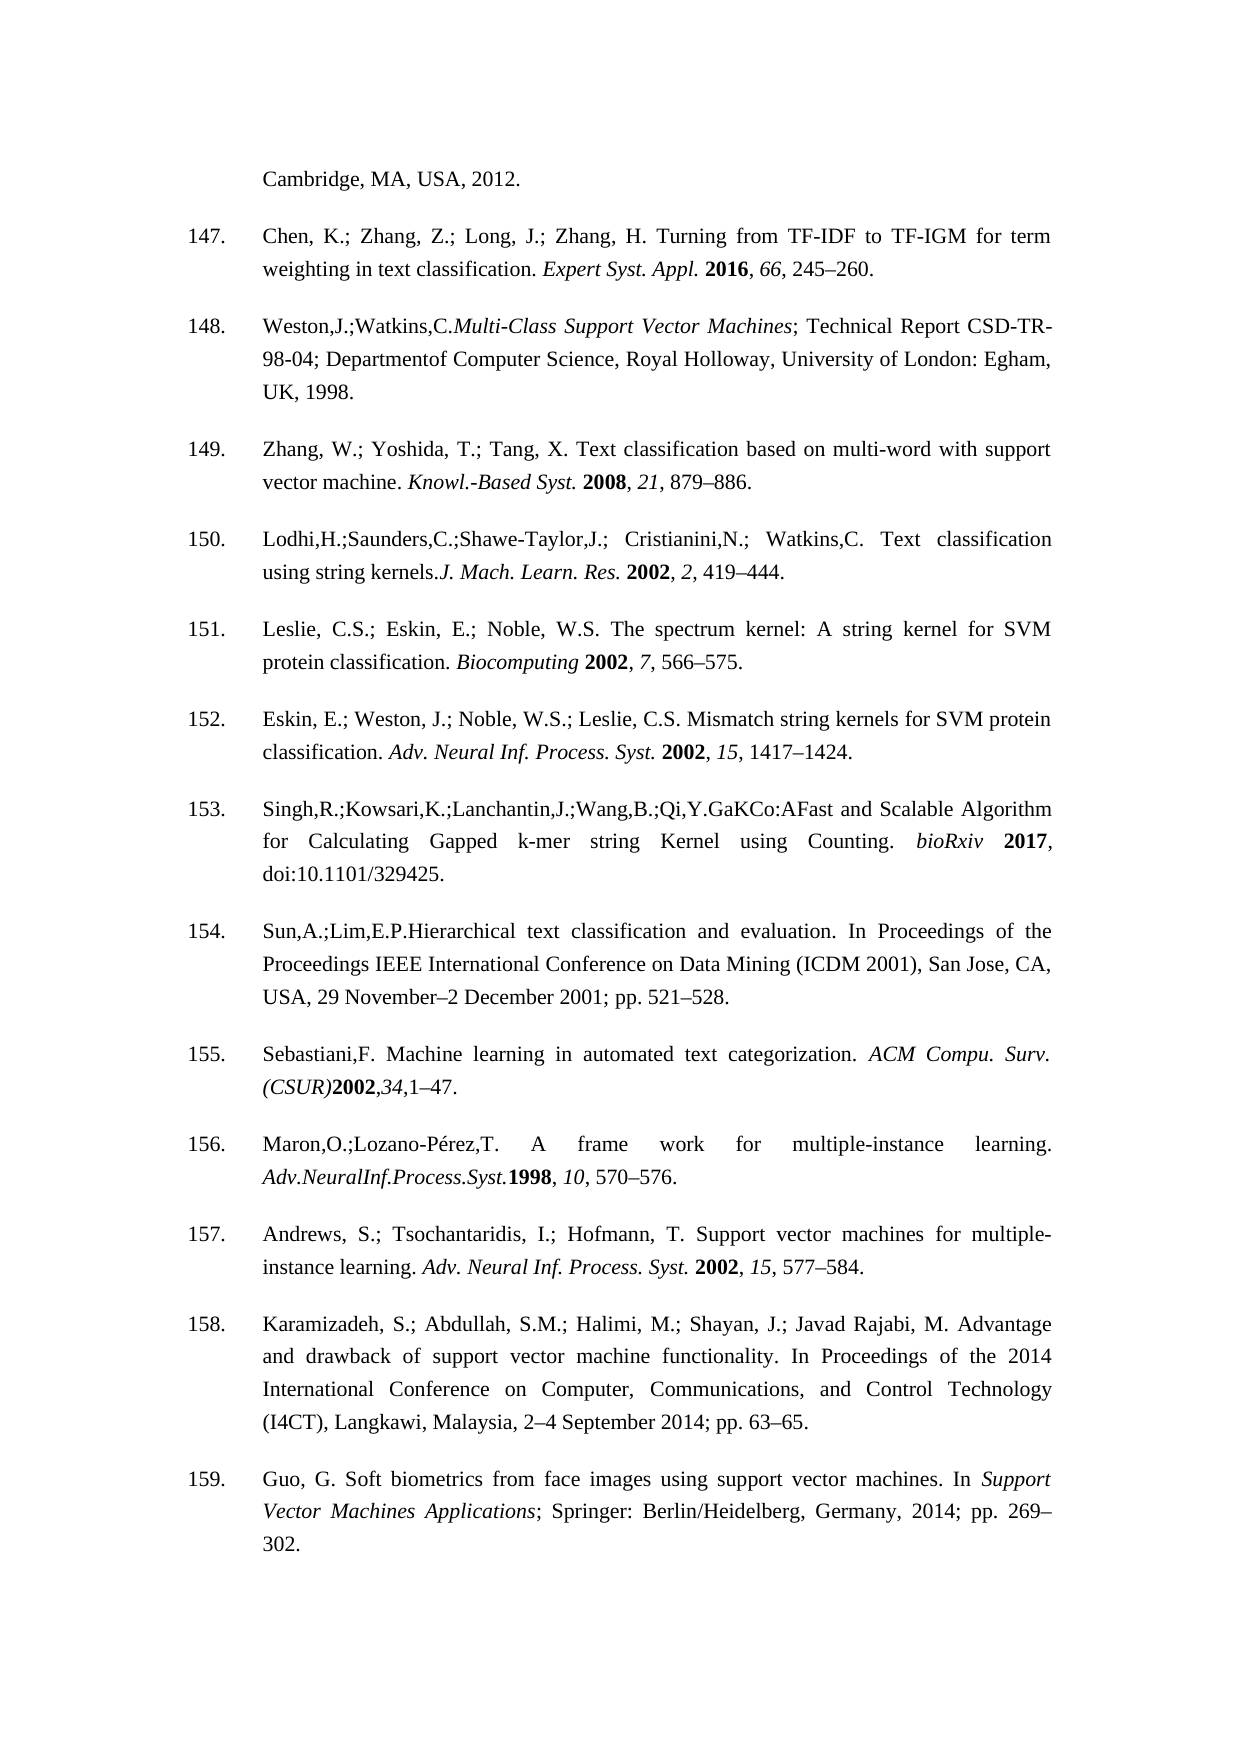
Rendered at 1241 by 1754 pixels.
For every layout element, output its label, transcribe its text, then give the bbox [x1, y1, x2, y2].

list Guo, G. Soft biometrics from face images using support vector machines. In Support Vector Machines Applications; Springer: Berlin/Heidelberg, Germany, 2014; pp. 269–302. [187, 1462, 1053, 1559]
list Leslie, C.S.; Eskin, E.; Noble, W.S. The spectrum kernel: A string kernel for SVM protein classification. Biocomputing 2002, 7, 566–575. [187, 612, 1053, 677]
list Weston,J.;Watkins,C.Multi-Class Support Vector Machines; Technical Report CSD-TR-98-04; Departmentof Computer Science, Royal Holloway, University of London: Egham, UK, 1998. [187, 309, 1053, 407]
list Chen, K.; Zhang, Z.; Long, J.; Zhang, H. Turning from TF-IDF to TF-IGM for term weighting in text classification. Expert Syst. Appl. 2016, 66, 245–260. [187, 219, 1053, 284]
list Sun,A.;Lim,E.P.Hierarchical text classification and evaluation. In Proceedings of the Proceedings IEEE International Conference on Data Mining (ICDM 2001), San Jose, CA, USA, 29 November–2 December 2001; pp. 521–528. [187, 914, 1053, 1012]
list Andrews, S.; Tsochantaridis, I.; Hofmann, T. Support vector machines for multiple-instance learning. Adv. Neural Inf. Process. Syst. 2002, 15, 577–584. [187, 1217, 1053, 1282]
list Zhang, W.; Yoshida, T.; Tang, X. Text classification based on multi-word with support vector machine. Knowl.-Based Syst. 2008, 21, 879–886. [187, 432, 1053, 497]
list Sebastiani,F. Machine learning in automated text categorization. ACM Compu. Surv.(CSUR)2002,34,1–47. [187, 1037, 1053, 1102]
list Lodhi,H.;Saunders,C.;Shawe-Taylor,J.; Cristianini,N.; Watkins,C. Text classification using string kernels. J. Mach. Learn. Res. 2002, 2, 419–444. [187, 522, 1053, 587]
list Maron,O.;Lozano-Pérez,T. A frame work for multiple-instance learning. Adv.NeuralInf.Process.Syst.1998, 10, 570–576. [187, 1127, 1053, 1192]
list Eskin, E.; Weston, J.; Noble, W.S.; Leslie, C.S. Mismatch string kernels for SVM protein classification. Adv. Neural Inf. Process. Syst. 2002, 15, 1417–1424. [187, 702, 1053, 767]
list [187, 162, 1053, 194]
list Karamizadeh, S.; Abdullah, S.M.; Halimi, M.; Shayan, J.; Javad Rajabi, M. Advantage and drawback of support vector machine functionality. In Proceedings of the 2014 International Conference on Computer, Communications, and Control Technology (I4CT), Langkawi, Malaysia, 2–4 September 2014; pp. 63–65. [187, 1307, 1053, 1437]
list Singh,R.;Kowsari,K.;Lanchantin,J.;Wang,B.;Qi,Y.GaKCo:AFast and Scalable Algorithm for Calculating Gapped k-mer string Kernel using Counting. bioRxiv 2017, doi:10.1101/329425. [187, 792, 1053, 889]
